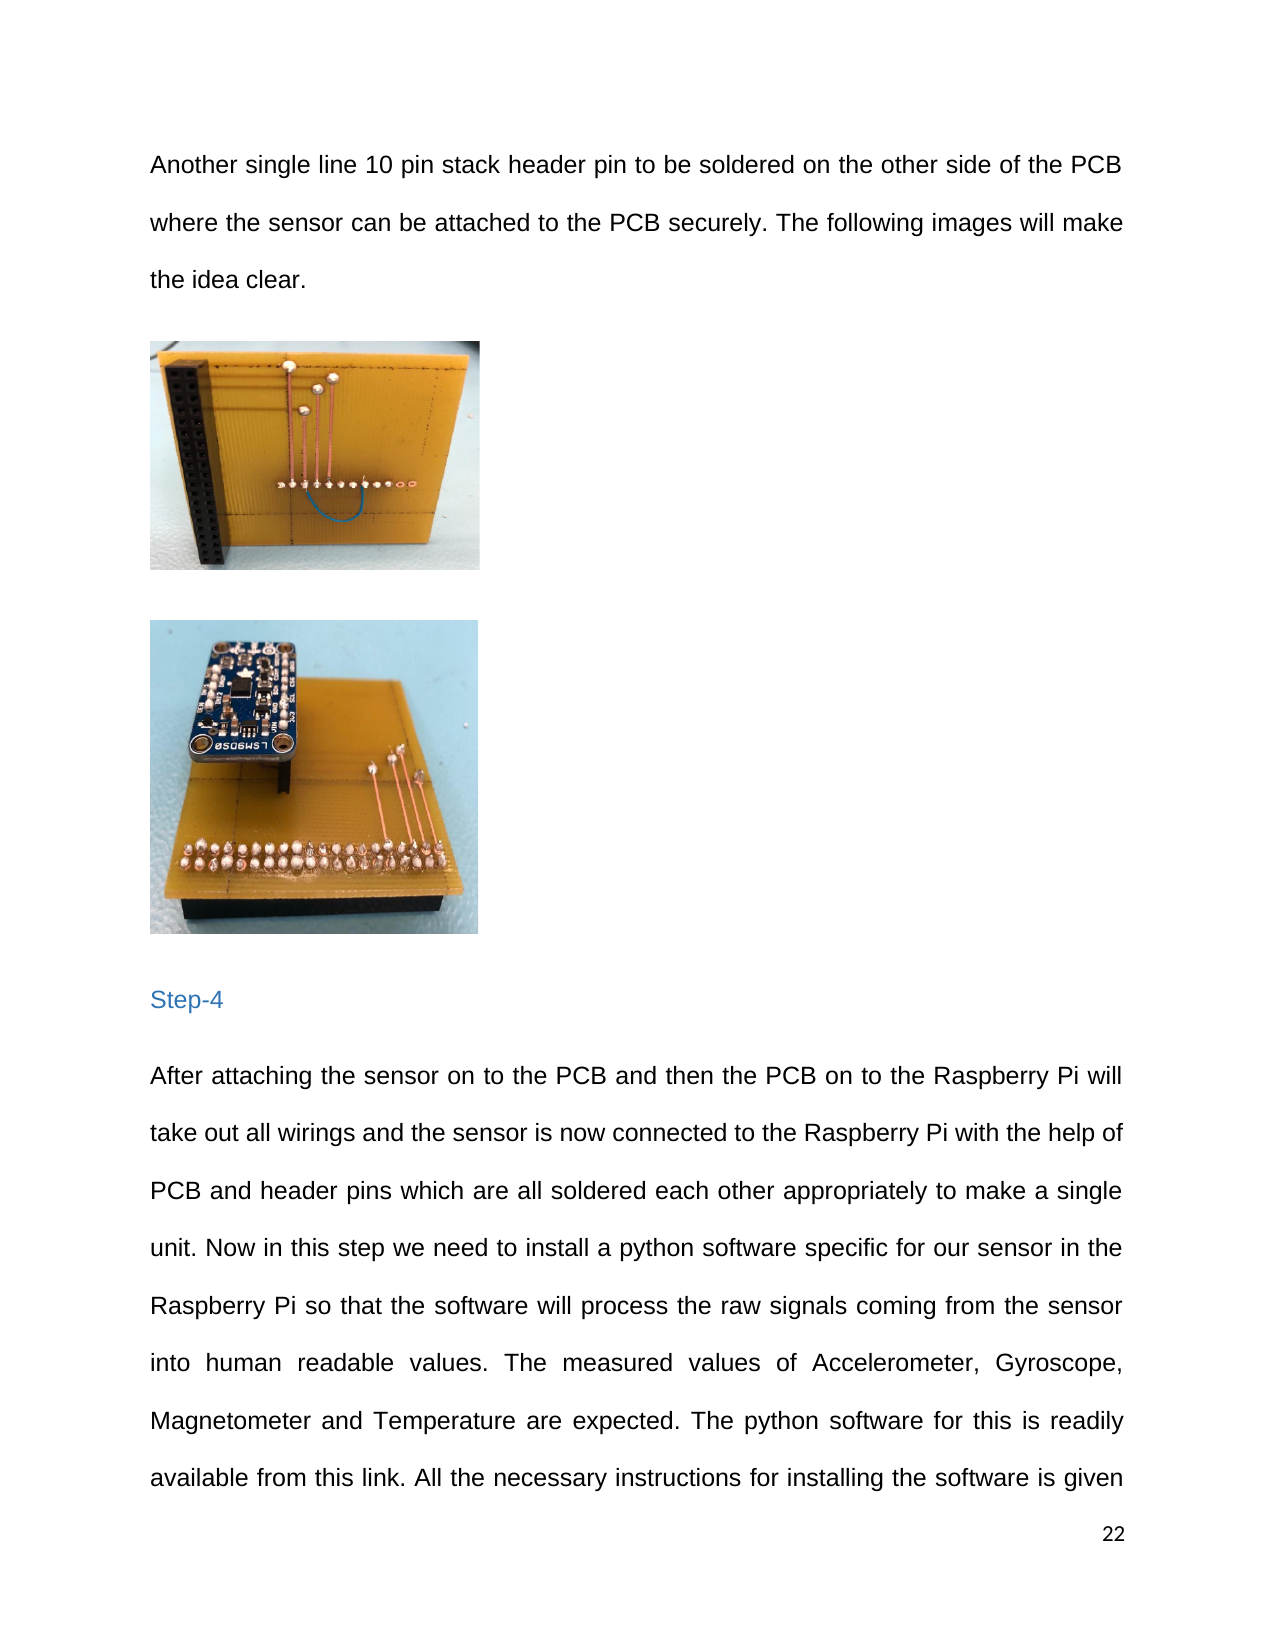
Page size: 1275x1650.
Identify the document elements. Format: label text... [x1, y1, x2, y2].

picture [150, 341, 480, 570]
subtitle Step-4 [150, 984, 1125, 1013]
picture [150, 620, 479, 934]
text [150, 1061, 1125, 1492]
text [150, 150, 1125, 294]
